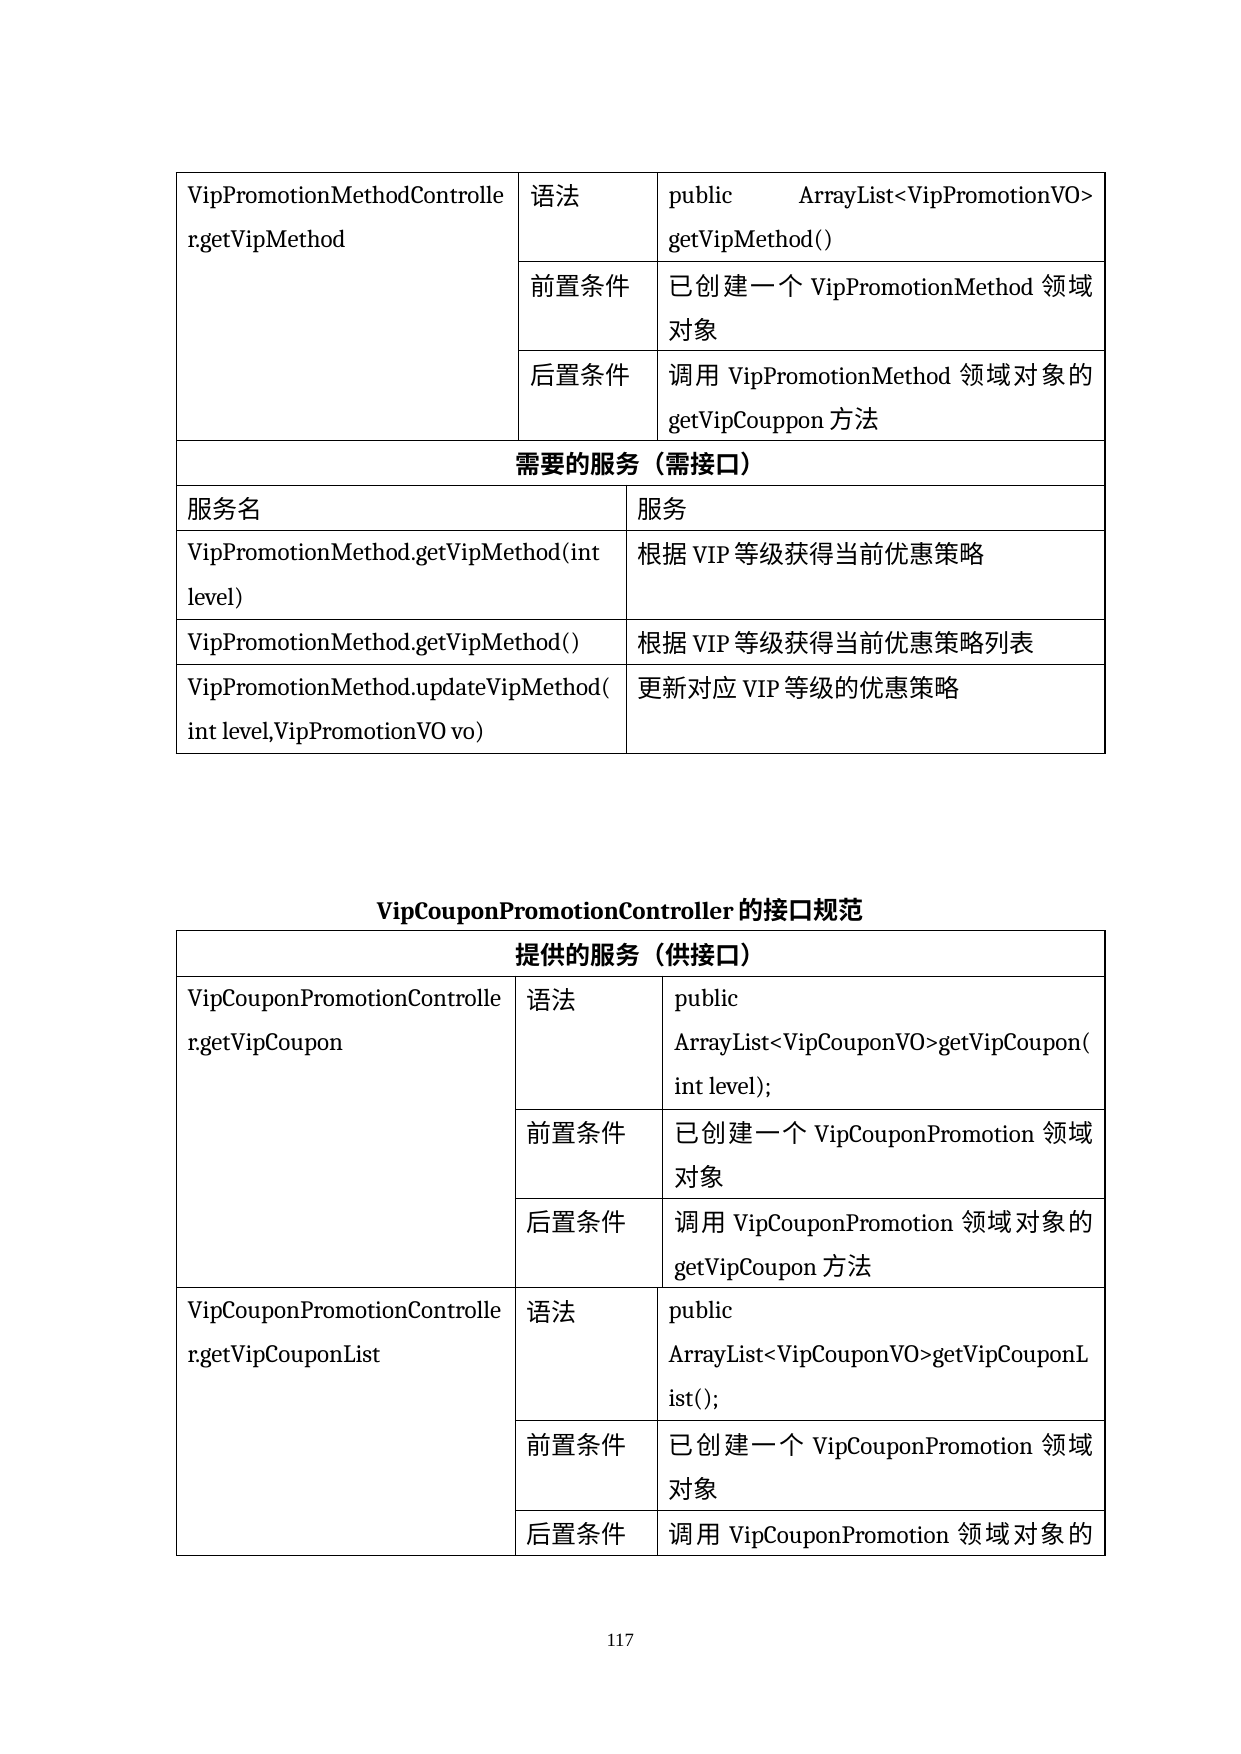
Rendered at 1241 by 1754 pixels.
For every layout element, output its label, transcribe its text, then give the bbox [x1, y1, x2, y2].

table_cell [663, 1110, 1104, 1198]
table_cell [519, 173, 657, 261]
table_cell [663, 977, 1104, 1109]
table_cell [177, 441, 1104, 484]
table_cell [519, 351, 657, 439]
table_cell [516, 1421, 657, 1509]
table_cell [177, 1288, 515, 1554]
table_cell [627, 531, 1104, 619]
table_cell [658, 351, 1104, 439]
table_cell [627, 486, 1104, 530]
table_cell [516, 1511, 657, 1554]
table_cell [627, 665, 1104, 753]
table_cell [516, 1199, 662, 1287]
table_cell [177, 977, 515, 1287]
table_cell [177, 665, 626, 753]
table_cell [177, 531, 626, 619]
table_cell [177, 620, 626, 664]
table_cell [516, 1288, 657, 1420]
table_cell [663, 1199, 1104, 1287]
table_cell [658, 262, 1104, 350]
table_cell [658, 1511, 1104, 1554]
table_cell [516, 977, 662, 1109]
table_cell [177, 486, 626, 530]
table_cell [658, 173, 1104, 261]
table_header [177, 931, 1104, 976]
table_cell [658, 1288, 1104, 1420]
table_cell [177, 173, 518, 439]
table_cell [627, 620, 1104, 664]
text VipCouponPromotionController的接口规范 [187, 886, 1053, 930]
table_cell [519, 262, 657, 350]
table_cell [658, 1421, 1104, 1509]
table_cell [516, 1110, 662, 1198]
